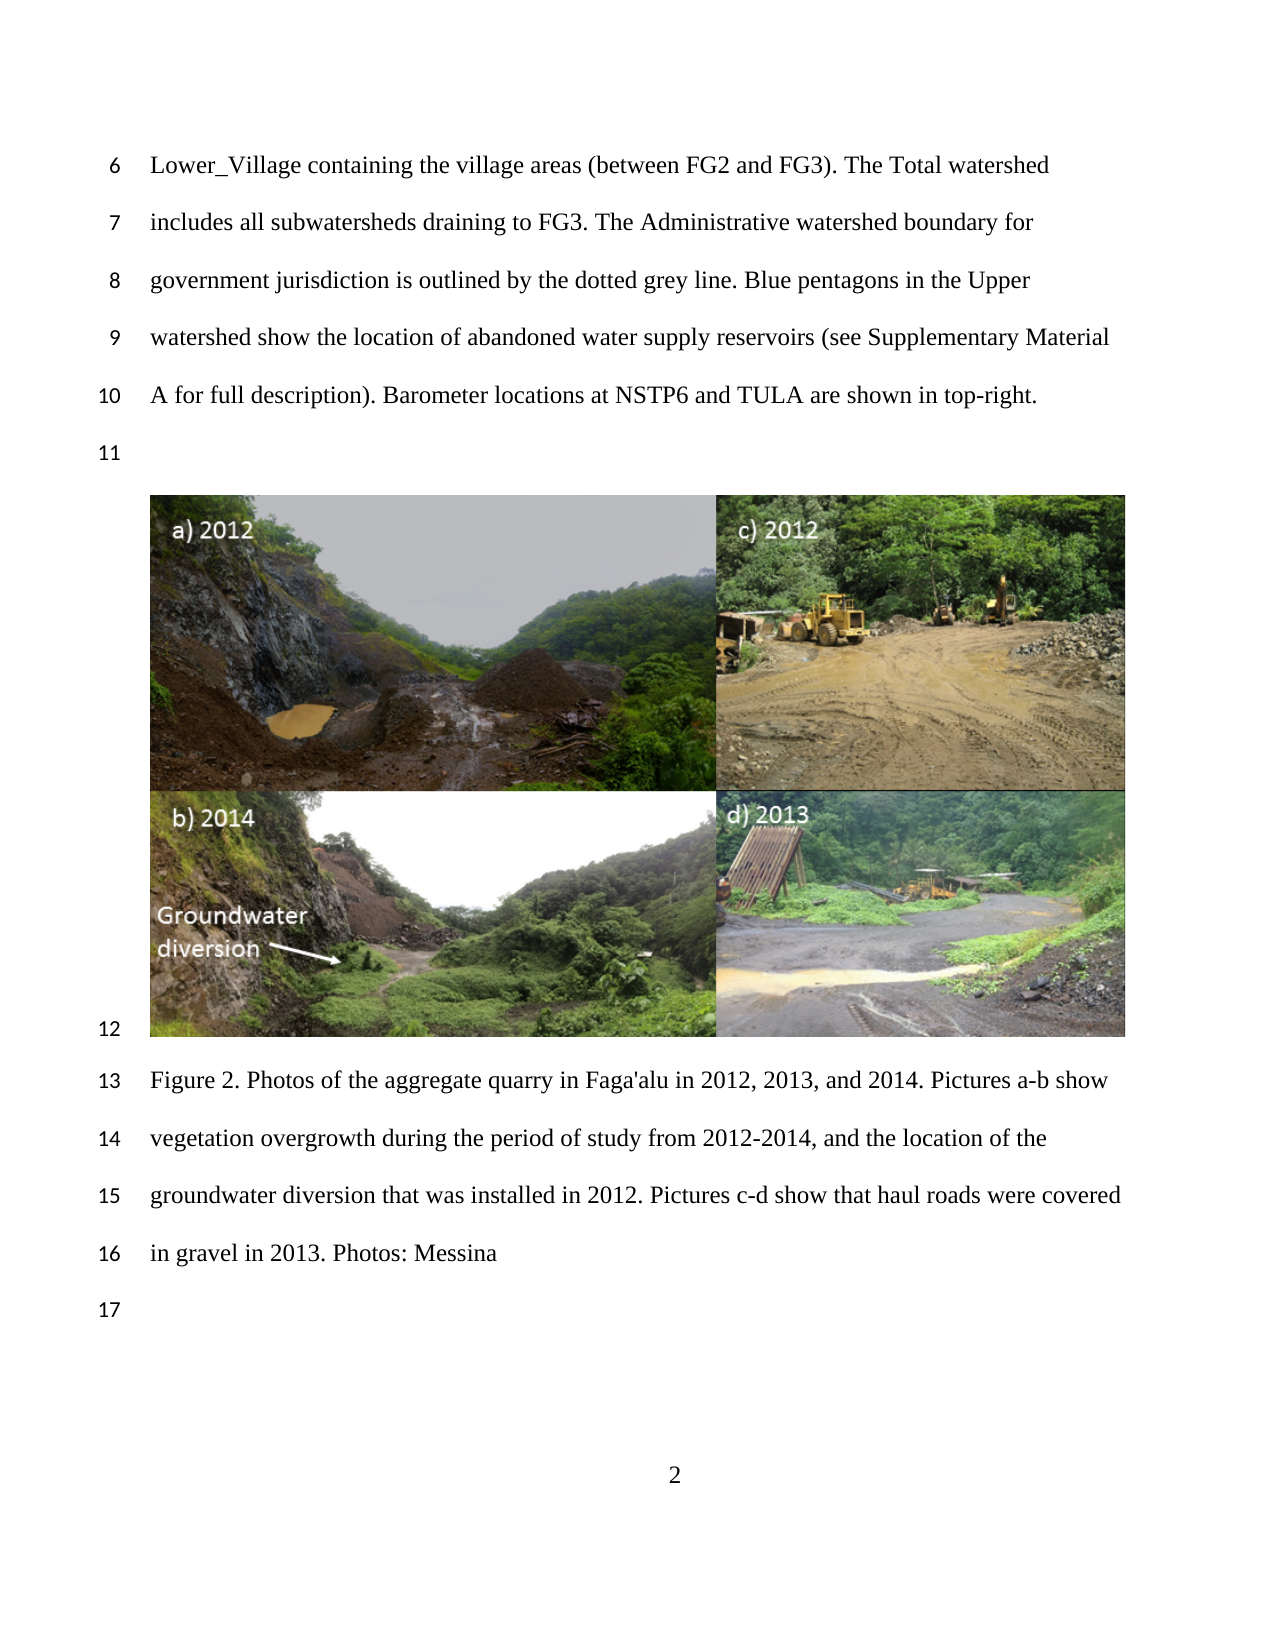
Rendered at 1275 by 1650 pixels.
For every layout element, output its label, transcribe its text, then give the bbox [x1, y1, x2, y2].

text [150, 150, 1125, 409]
picture [150, 495, 1125, 1037]
text Figure 2. Photos of the aggregate quarry in Faga'alu in 2012, 2013, and 2014. Pictures a-b show vegetation overgrowth during the period of study from 2012-2014, and the location of the groundwater diversion that was installed in 2012. Pictures c-d show that haul roads were covered in gravel in 2013. Photos: Messina [150, 1065, 1125, 1267]
